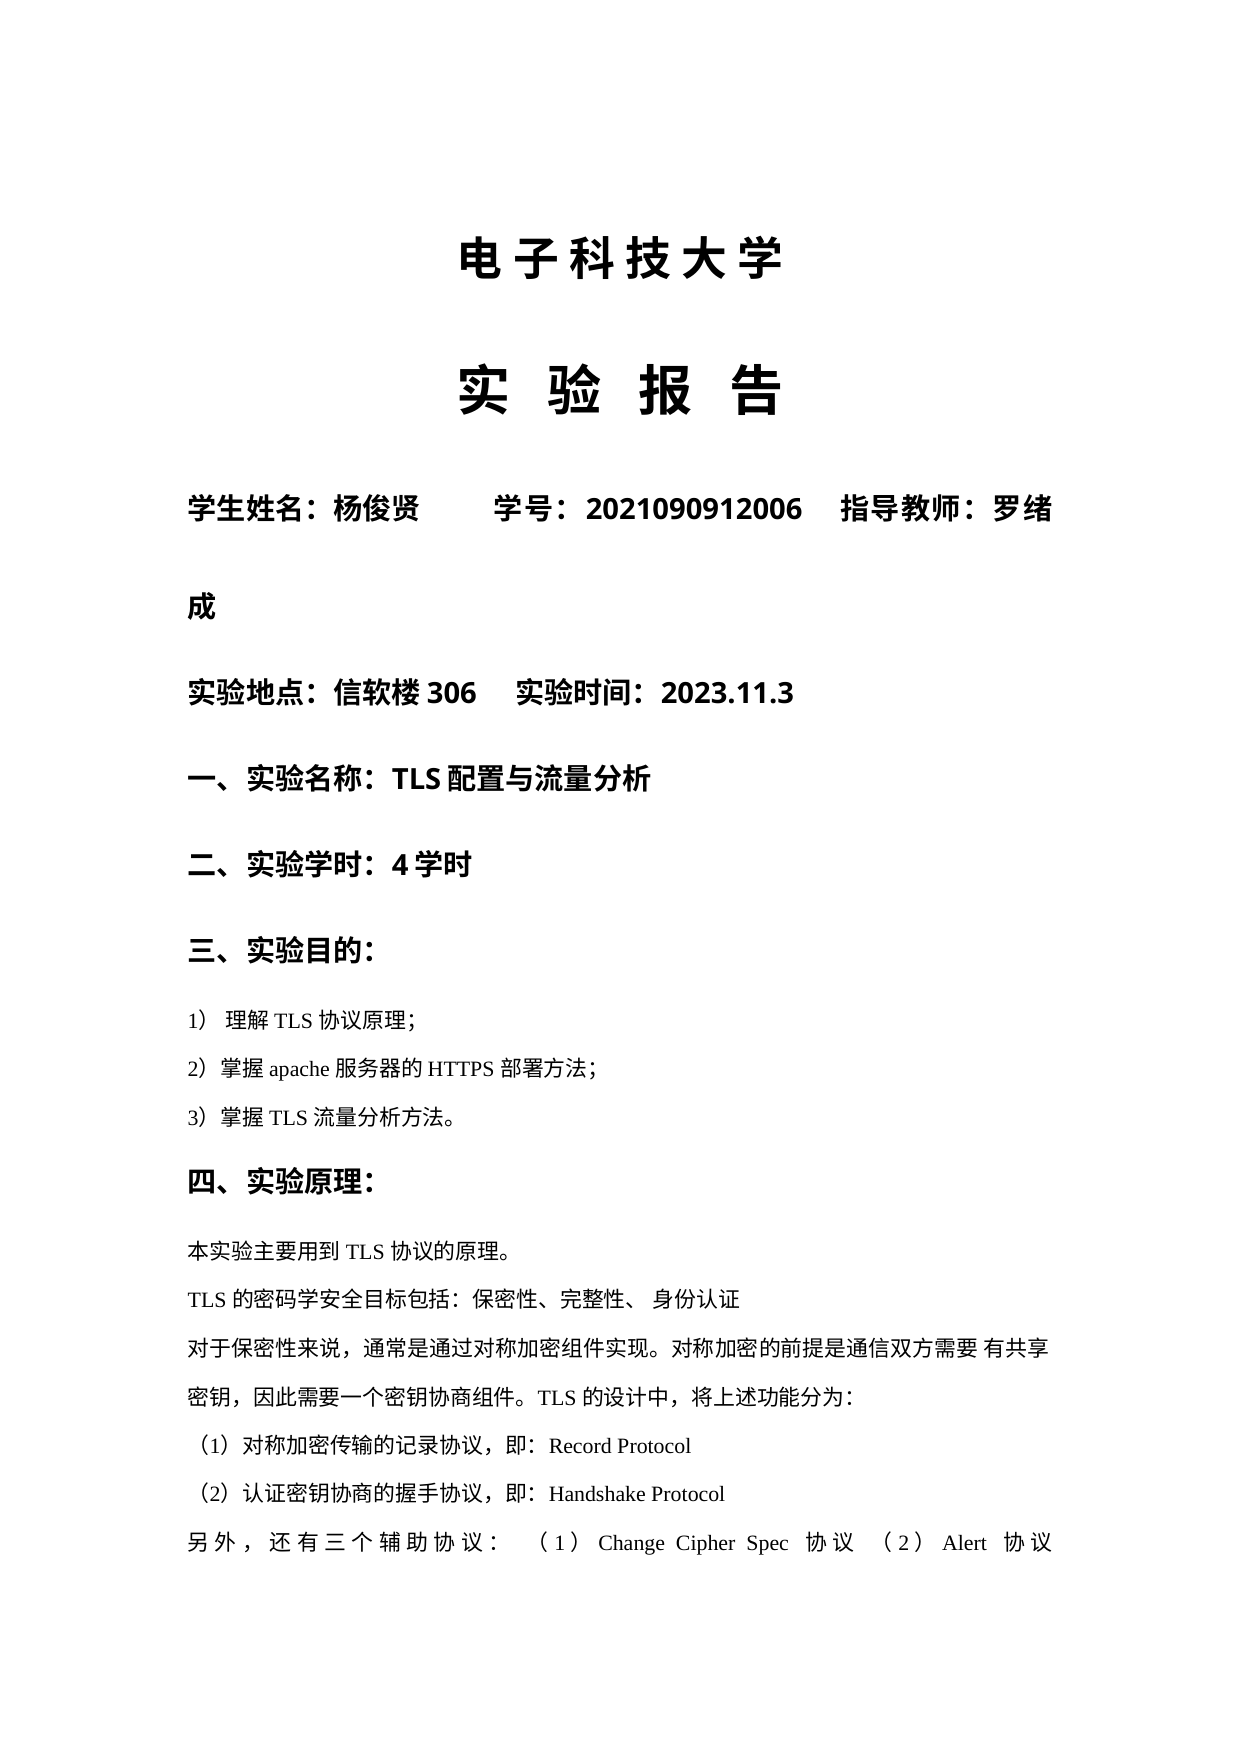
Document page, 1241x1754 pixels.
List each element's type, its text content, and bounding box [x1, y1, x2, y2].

text 四、实验原理： [187, 1148, 1053, 1213]
text 2）掌握 apache 服务器的 HTTPS 部署方法； [187, 1051, 1053, 1083]
text 3）掌握 TLS 流量分析方法。 [187, 1099, 1053, 1132]
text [187, 1524, 1053, 1557]
text TLS 的密码学安全目标包括：保密性、完整性、 身份认证 [187, 1282, 1053, 1314]
text 对于保密性来说，通常是通过对称加密组件实现。对称加密的前提是通信双方需要 有共享密钥，因此需要一个密钥协商组件。TLS 的设计中，将上述功能分为： [187, 1330, 1053, 1412]
text （1）对称加密传输的记录协议，即：Record Protocol [187, 1427, 1053, 1460]
text 电 子 科 技 大 学 [187, 207, 1053, 304]
text 实 验 报 告 [187, 338, 1053, 435]
text 一、实验名称：TLS配置与流量分析 [187, 744, 1053, 809]
text 实验地点：信软楼306 实验时间：2023.11.3 [187, 658, 1053, 723]
text 1） 理解 TLS 协议原理； [187, 1003, 1053, 1035]
text 三、实验目的： [187, 916, 1053, 981]
text （2）认证密钥协商的握手协议，即：Handshake Protocol [187, 1476, 1053, 1508]
text 二、实验学时：4学时 [187, 830, 1053, 895]
text 学生姓名：杨俊贤 学号：2021090912006 指导教师：罗绪成 [187, 474, 1053, 637]
text 本实验主要用到 TLS 协议的原理。 [187, 1234, 1053, 1266]
